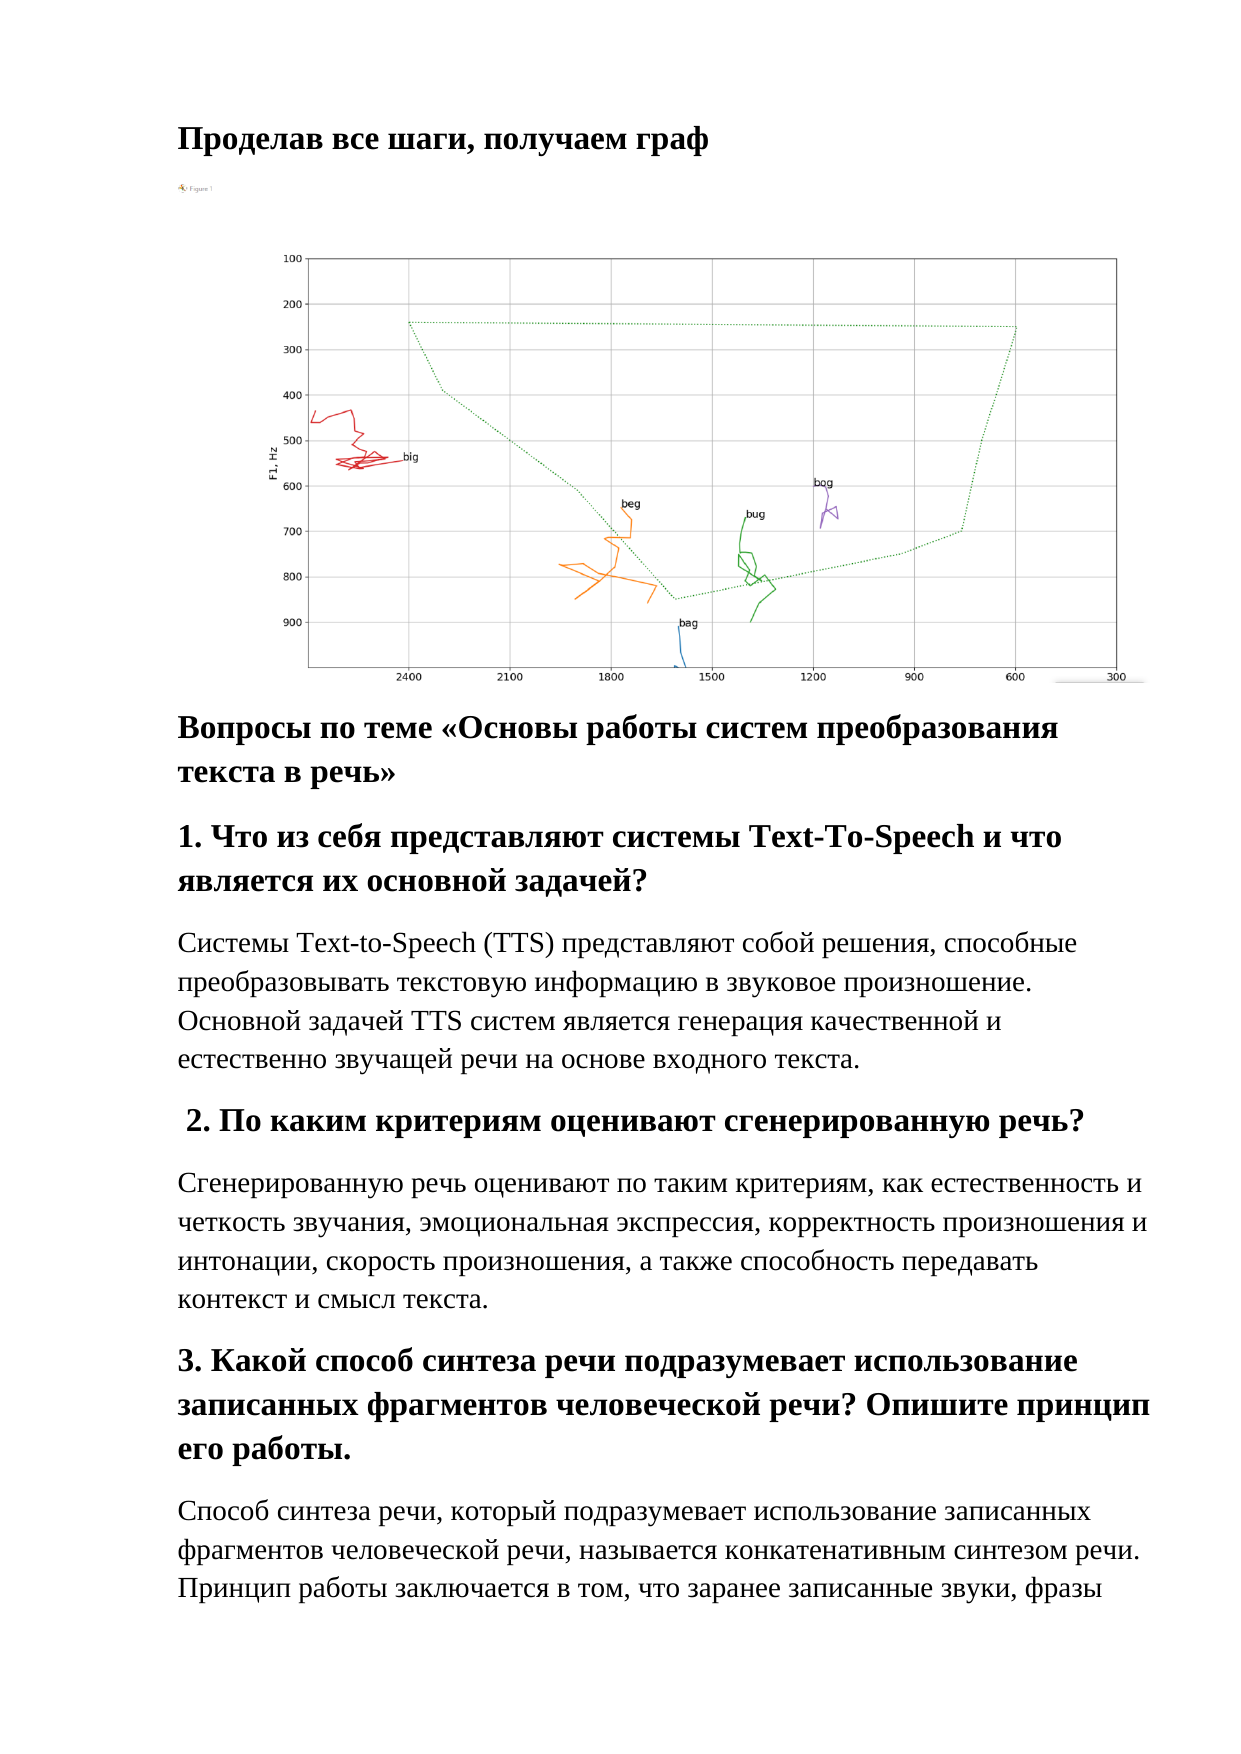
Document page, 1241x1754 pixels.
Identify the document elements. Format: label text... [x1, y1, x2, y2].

text Вопросы по теме «Основы работы систем преобразования текста в речь» [177, 708, 1152, 790]
text Сгенерированную речь оценивают по таким критериям, как естественность и четкость звучания, эмоциональная экспрессия, корректность произношения и интонации, скорость произношения, а также способность передавать контекст и смысл текста. [177, 1166, 1152, 1315]
text Проделав все шаги, получаем граф [177, 118, 1152, 156]
text 1. Что из себя представляют системы Text-To-Speech и что является их основной задачей? [177, 817, 1152, 899]
text Системы Text-to-Speech (TTS) представляют собой решения, способные преобразовывать текстовую информацию в звуковое произношение. Основной задачей TTS систем является генерация качественной и естественно звучащей речи на основе входного текста. [177, 926, 1152, 1075]
text 3. Какой способ синтеза речи подразумевает использование записанных фрагментов человеческой речи? Опишите принцип его работы. [177, 1341, 1152, 1467]
picture [177, 183, 1152, 683]
text 2. По каким критериям оценивают сгенерированную речь? [177, 1101, 1152, 1139]
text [177, 1493, 1152, 1604]
